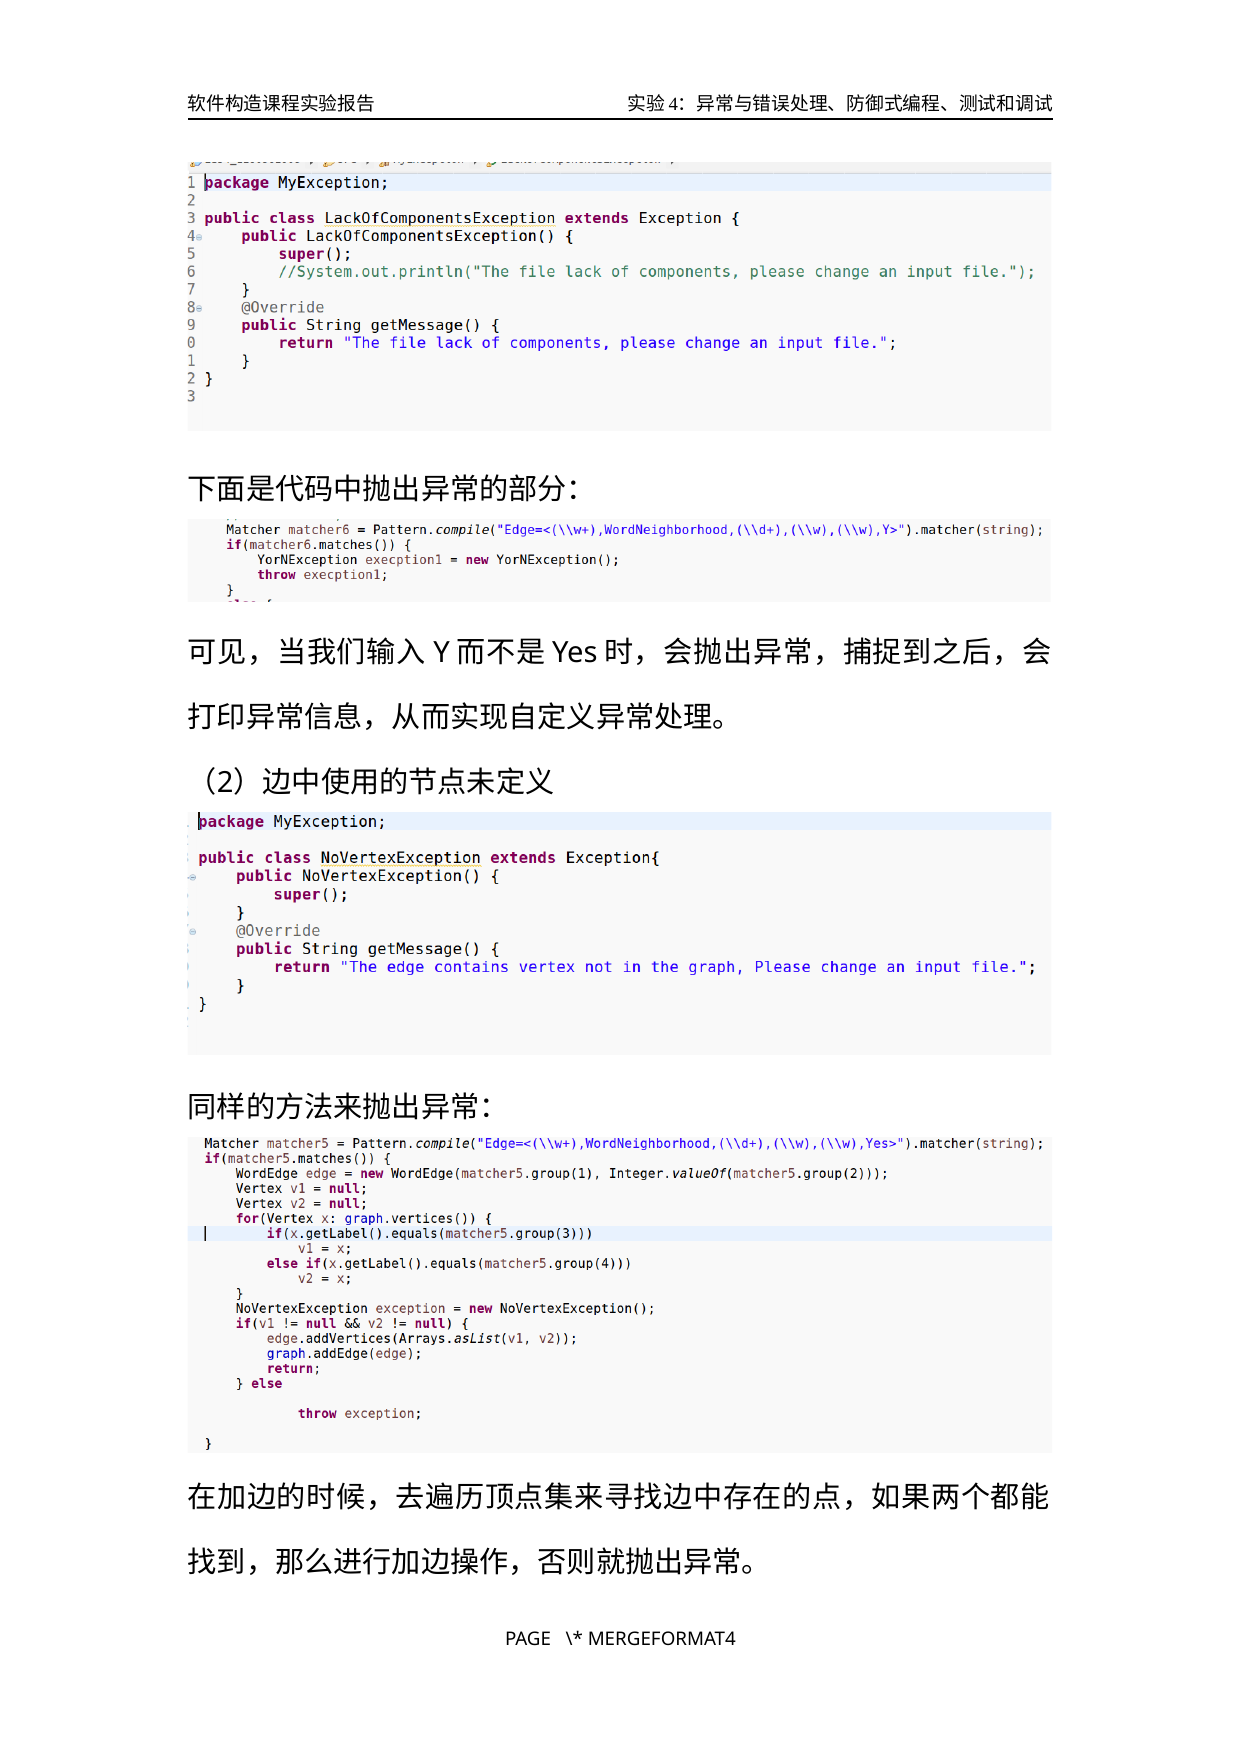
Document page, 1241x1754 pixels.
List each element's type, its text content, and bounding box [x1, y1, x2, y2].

picture [187, 1137, 1053, 1453]
list 在加边的时候，去遍历顶点集来寻找边中存在的点，如果两个都能找到，那么进行加边操作，否则就抛出异常。 [187, 1462, 1053, 1592]
list 同样的方法来抛出异常： [187, 1072, 1053, 1137]
picture [187, 519, 1051, 602]
list 边中使用的节点未定义 [187, 747, 1053, 812]
picture [187, 162, 1052, 431]
list 下面是代码中抛出异常的部分： [187, 454, 1053, 519]
list 可见，当我们输入Y而不是Yes时，会抛出异常，捕捉到之后，会打印异常信息，从而实现自定义异常处理。 [187, 617, 1053, 747]
picture [187, 812, 1052, 1055]
